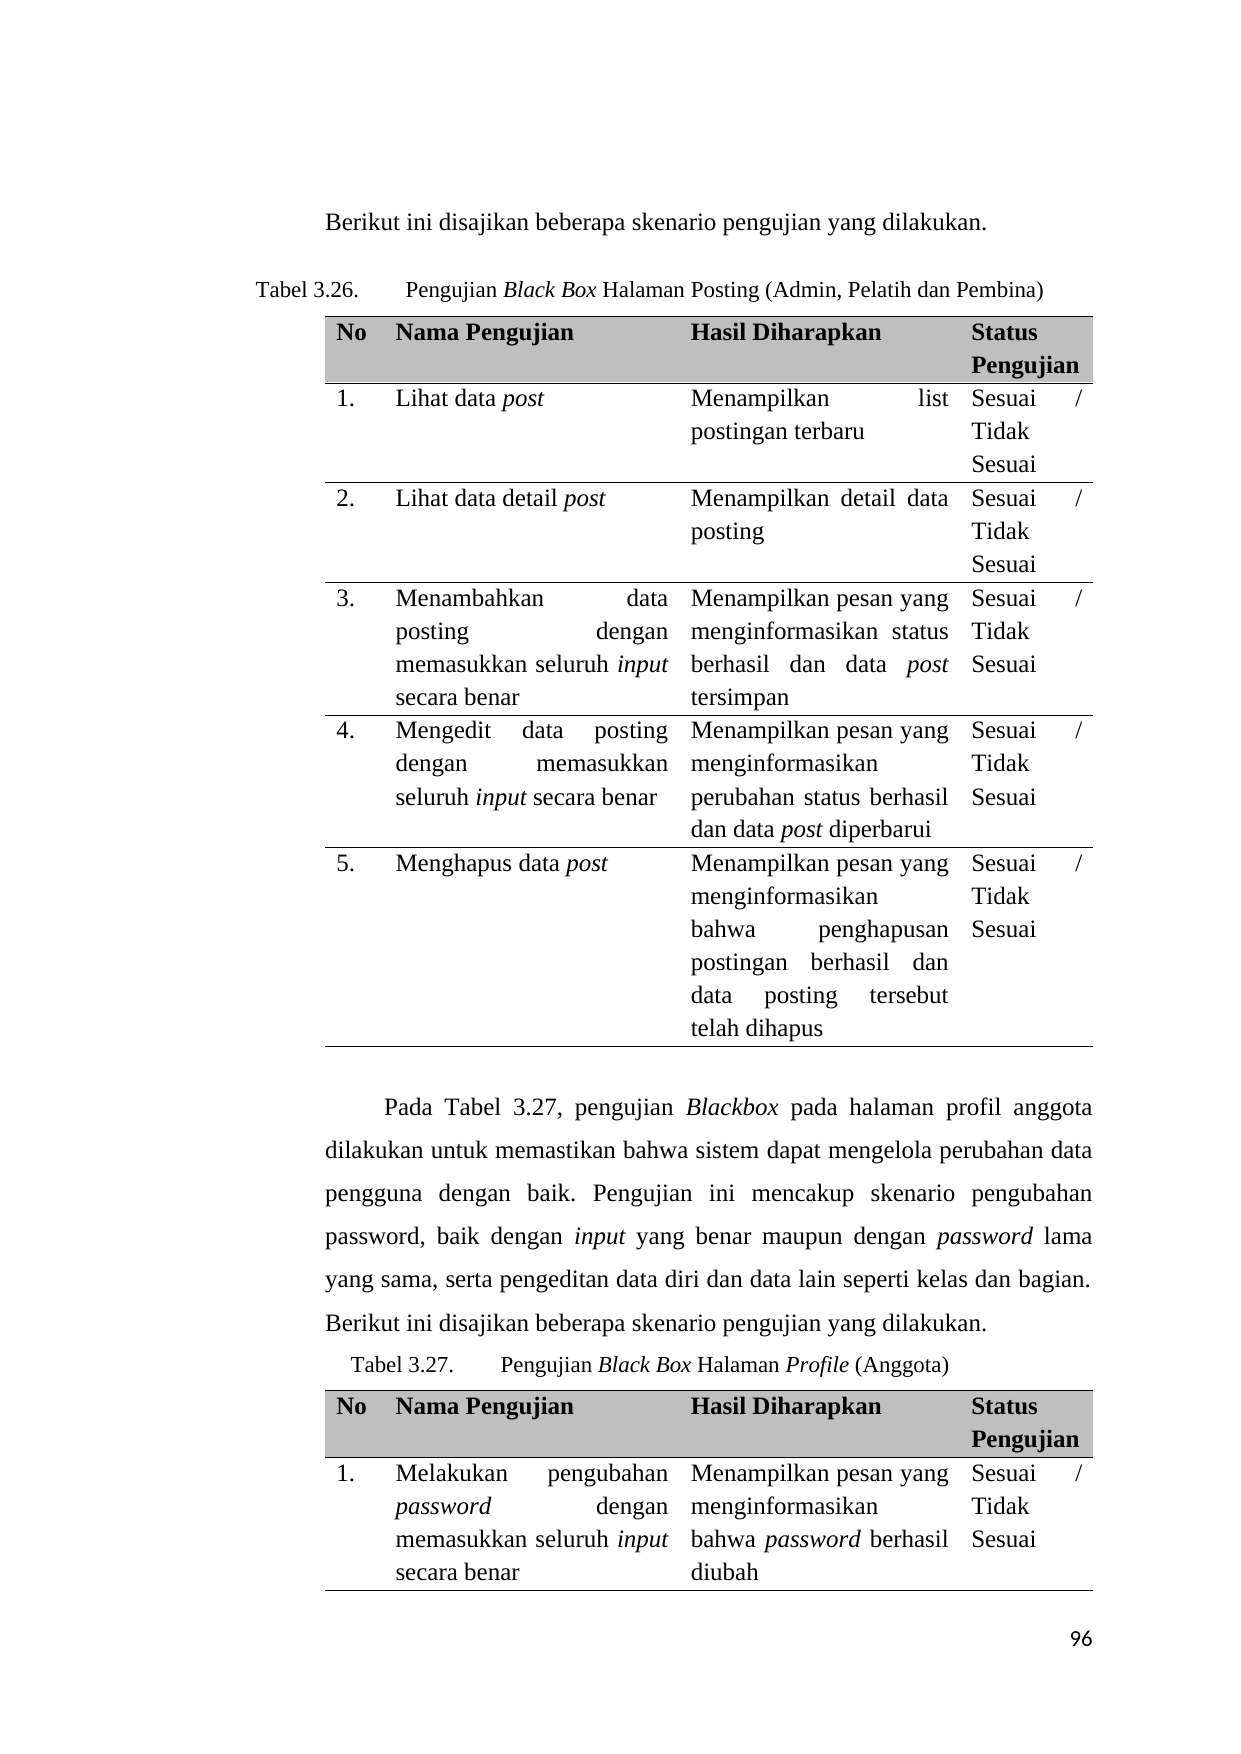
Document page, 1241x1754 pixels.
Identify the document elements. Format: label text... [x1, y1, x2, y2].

table_header Hasil Diharapkan [679, 1391, 960, 1457]
table_header No [325, 1391, 384, 1457]
table_cell Sesuai / Tidak Sesuai [960, 483, 1093, 582]
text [325, 207, 1092, 236]
table_cell 1. [325, 384, 384, 482]
table_cell Sesuai / Tidak Sesuai [960, 384, 1093, 482]
table_cell Menampilkan list postingan terbaru [679, 384, 960, 482]
table_header Hasil Diharapkan [679, 317, 960, 382]
table_cell Menampilkan pesan yang menginformasikan bahwa password berhasil diubah [679, 1458, 960, 1590]
table_cell 5. [325, 848, 384, 1046]
table_header Nama Pengujian [384, 1391, 679, 1457]
table_cell Sesuai / Tidak Sesuai [960, 1458, 1093, 1590]
table_header Status Pengujian [960, 317, 1093, 382]
text Pada Tabel 3.27, pengujian Blackbox pada halaman profil anggota dilakukan untuk memastikan bahwa sistem dapat mengelola perubahan data pengguna dengan baik. Pengujian ini mencakup skenario pengubahan password, baik dengan input yang benar maupun dengan password lama yang sama, serta pengeditan data diri dan data lain seperti kelas dan bagian. Berikut ini disajikan beberapa skenario pengujian yang dilakukan. [325, 1092, 1092, 1336]
table_cell Lihat data post [384, 384, 679, 482]
table_cell Menghapus data post [384, 848, 679, 1046]
table_cell Menambahkan data posting dengan memasukkan seluruh input secara benar [384, 583, 679, 714]
table_cell Menampilkan pesan yang menginformasikan perubahan status berhasil dan data post diperbarui [679, 716, 960, 847]
table_cell Lihat data detail post [384, 483, 679, 582]
text Pengujian Black Box Halaman Profile (Anggota) [207, 1351, 1092, 1377]
table_cell Sesuai / Tidak Sesuai [960, 583, 1093, 714]
table_header No [325, 317, 384, 382]
table_cell Sesuai / Tidak Sesuai [960, 716, 1093, 847]
table_cell Menampilkan pesan yang menginformasikan bahwa penghapusan postingan berhasil dan data posting tersebut telah dihapus [679, 848, 960, 1046]
table_cell Mengedit data posting dengan memasukkan seluruh input secara benar [384, 716, 679, 847]
table_cell 1. [325, 1458, 384, 1590]
table_cell 3. [325, 583, 384, 714]
table_cell Sesuai / Tidak Sesuai [960, 848, 1093, 1046]
table_header Nama Pengujian [384, 317, 679, 382]
table_header Status Pengujian [960, 1391, 1093, 1457]
table_cell 4. [325, 716, 384, 847]
text Pengujian Black Box Halaman Posting (Admin, Pelatih dan Pembina) [207, 276, 1092, 303]
table_cell Menampilkan pesan yang menginformasikan status berhasil dan data post tersimpan [679, 583, 960, 714]
table_cell Menampilkan detail data posting [679, 483, 960, 582]
table_cell Melakukan pengubahan password dengan memasukkan seluruh input secara benar [384, 1458, 679, 1590]
table_cell 2. [325, 483, 384, 582]
